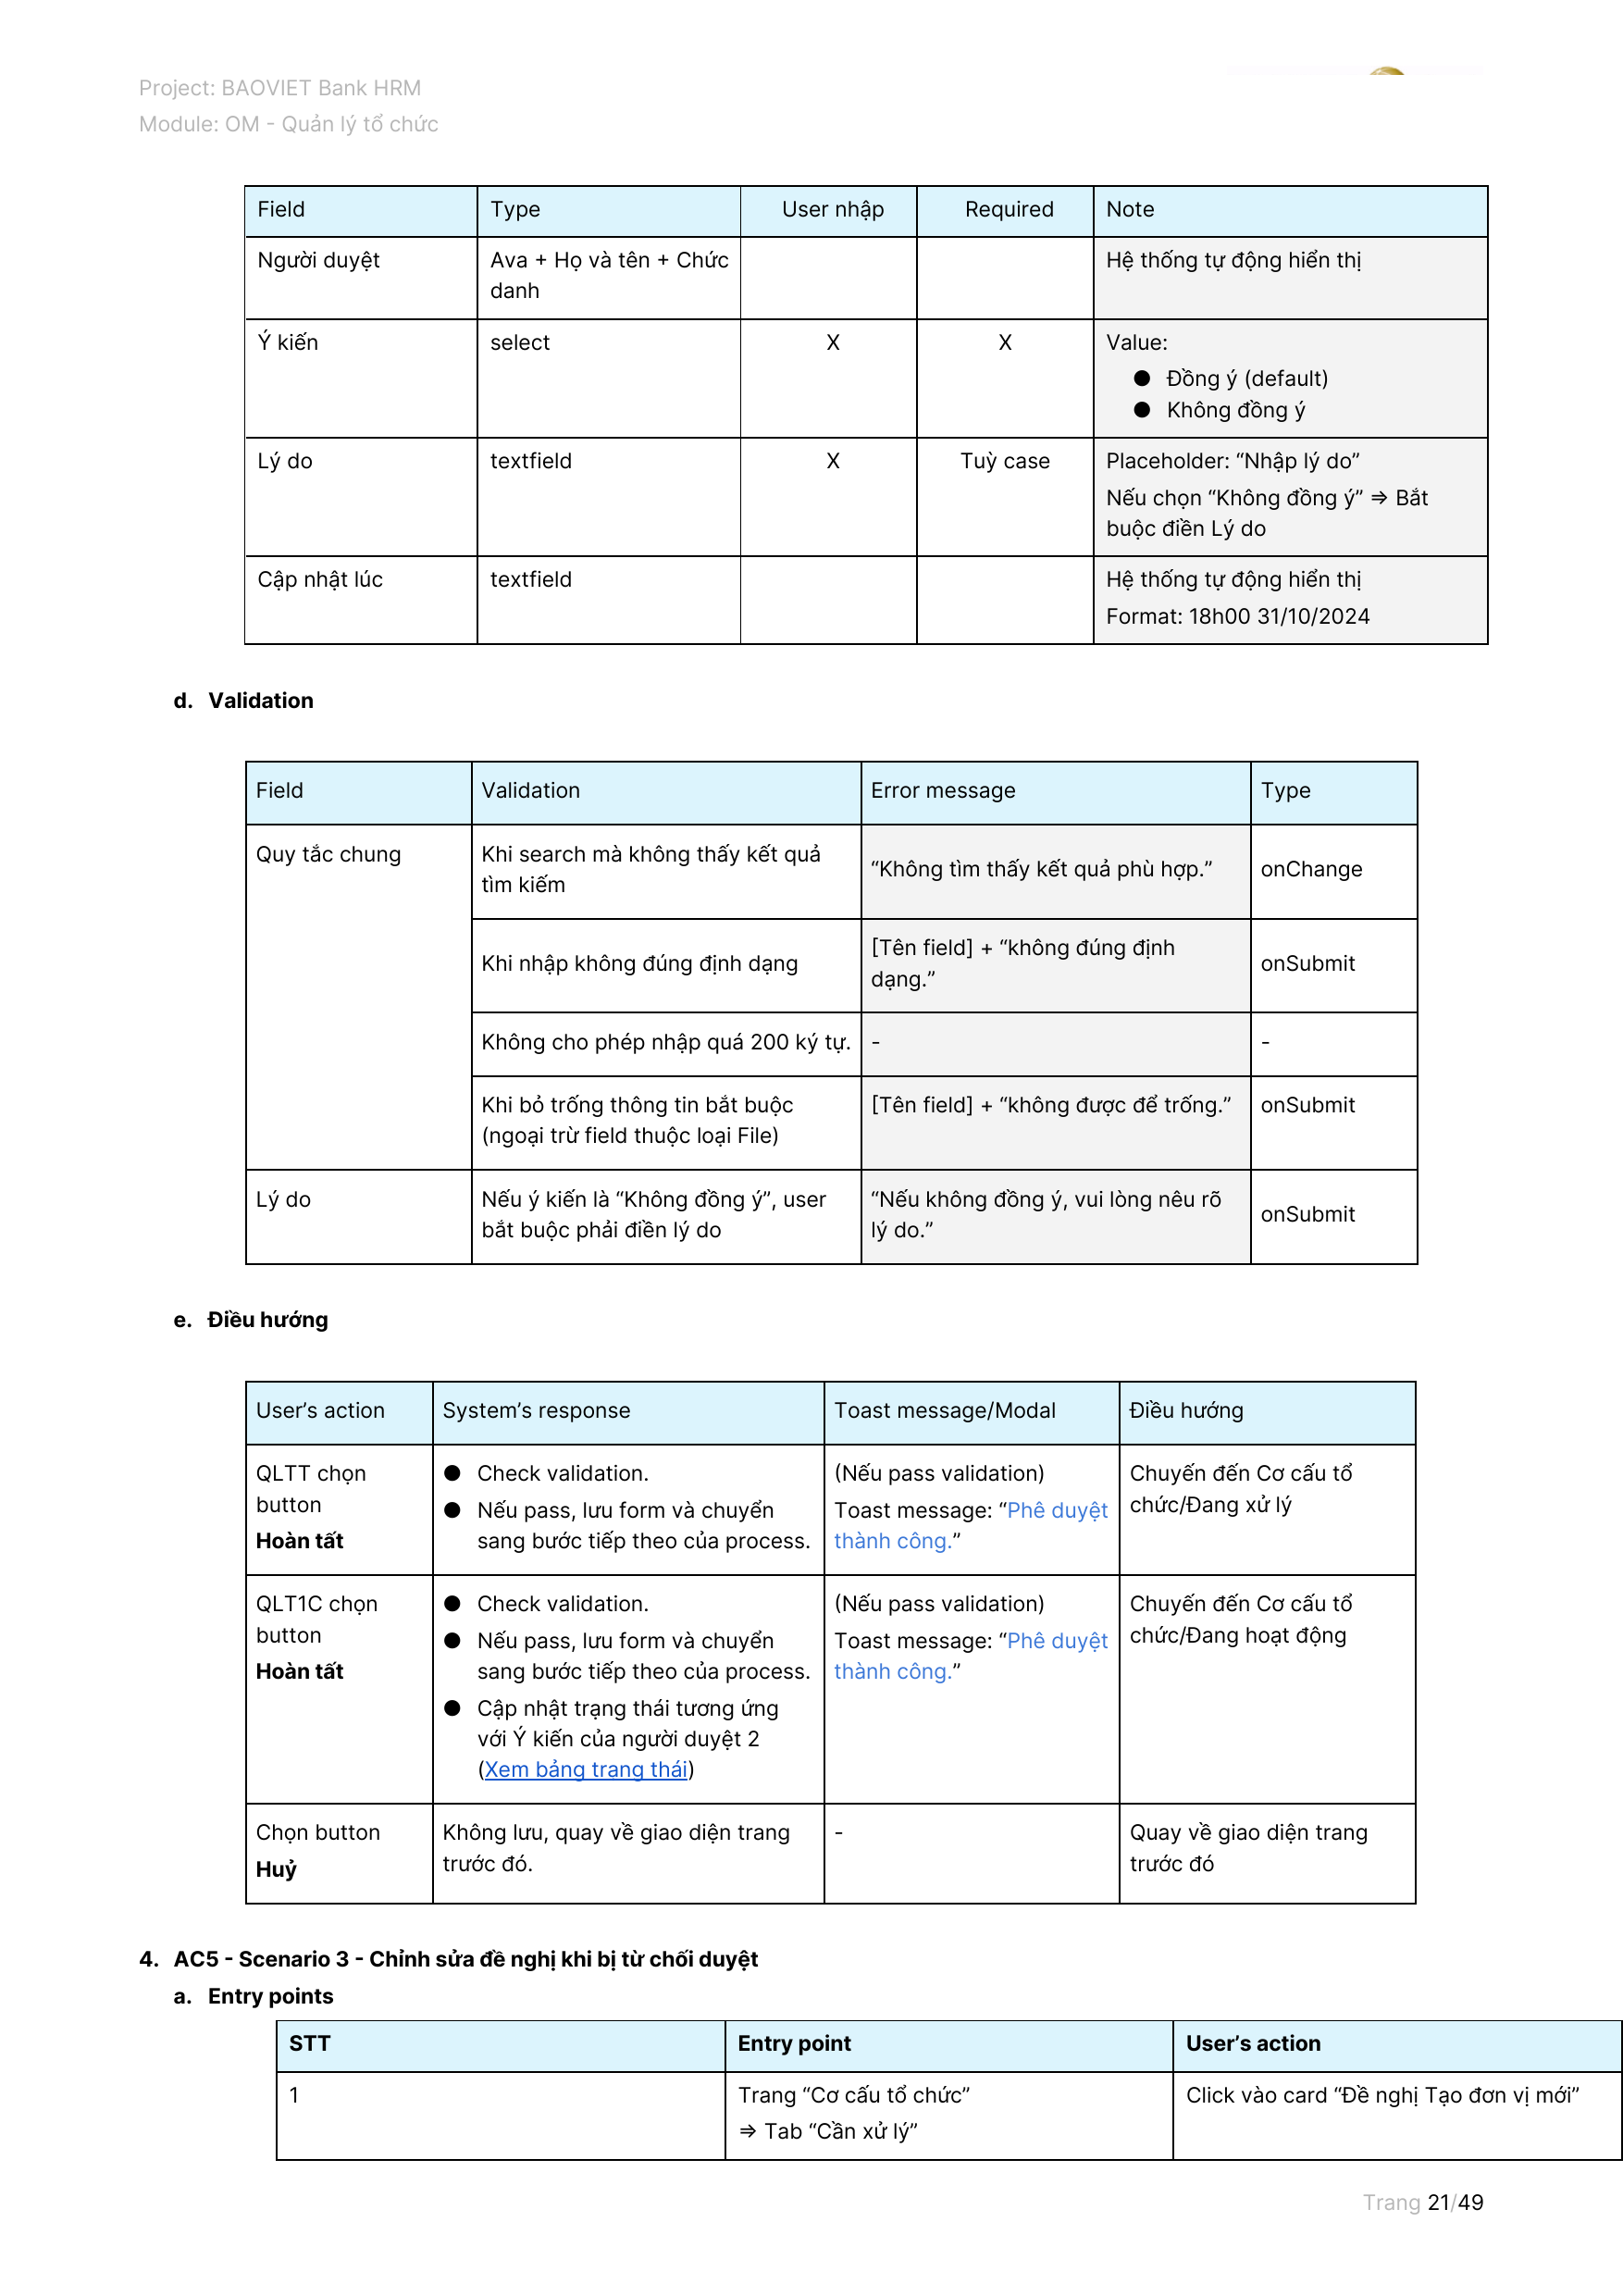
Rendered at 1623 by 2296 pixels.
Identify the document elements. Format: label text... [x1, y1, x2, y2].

table_header System’s response [434, 1383, 824, 1444]
table_header Validation [473, 763, 861, 824]
table_cell QLT1C chọn button Hoàn tất [247, 1576, 432, 1803]
table_cell Trang “Cơ cấu tổ chức” => Tab “Cần xử lý” [726, 2073, 1172, 2159]
table_cell Hệ thống tự động hiển thị Format: 18h00 31/10/2024 [1095, 557, 1487, 643]
table_cell Quay về giao diện trang trước đó [1121, 1805, 1415, 1903]
table_cell 1 [278, 2073, 725, 2159]
table_cell [Tên field] + “không đúng định dạng.” [862, 920, 1250, 1011]
table_cell Ý kiến [245, 319, 477, 437]
table_header Toast message/Modal [825, 1383, 1119, 1444]
list Điều hướng [173, 1308, 1484, 1333]
table_cell Khi search mà không thấy kết quả tìm kiếm [473, 825, 861, 918]
table_header Entry point [726, 2021, 1172, 2071]
table_cell Lý do [247, 1171, 471, 1263]
table_cell - [1252, 1013, 1417, 1075]
list Validation [173, 688, 1484, 714]
table_cell Không lưu, quay về giao diện trang trước đó. [434, 1805, 824, 1903]
table_cell Quy tắc chung [247, 825, 471, 1169]
table_header Type [478, 187, 740, 236]
table_cell “Không tìm thấy kết quả phù hợp.” [862, 825, 1250, 918]
table_header Điều hướng [1121, 1383, 1415, 1444]
table_cell Chuyến đến Cơ cấu tổ chức/Đang hoạt động [1121, 1576, 1415, 1803]
table_cell [918, 238, 1093, 318]
table_cell X [918, 320, 1093, 437]
table_cell onSubmit [1252, 1077, 1417, 1169]
table_cell X [741, 439, 916, 555]
table_header STT [278, 2021, 725, 2071]
table_cell Lý do [245, 438, 477, 555]
table_header Note [1095, 187, 1487, 236]
table_header Error message [862, 763, 1250, 824]
table_cell textfield [478, 557, 740, 643]
table_cell textfield [478, 439, 740, 555]
table_cell Chuyến đến Cơ cấu tổ chức/Đang xử lý [1121, 1446, 1415, 1574]
table_cell select [478, 320, 740, 437]
table_cell [918, 557, 1093, 643]
table_header Field [247, 763, 471, 824]
table_cell Hệ thống tự động hiển thị [1095, 238, 1487, 318]
table_cell Check validation. Nếu pass, lưu form và chuyển sang bước tiếp theo của process. [434, 1446, 824, 1574]
table_cell onChange [1252, 825, 1417, 918]
table_cell Chọn button Huỷ [247, 1805, 432, 1903]
table_cell (Nếu pass validation) Toast message: “Phê duyệt thành công.” [825, 1446, 1119, 1574]
table_cell Nếu ý kiến là “Không đồng ý”, user bắt buộc phải điền lý do [473, 1171, 861, 1263]
table_cell Khi bỏ trống thông tin bắt buộc (ngoại trừ field thuộc loại File) [473, 1077, 861, 1169]
table_cell [Tên field] + “không được để trống.” [862, 1077, 1250, 1169]
subtitle AC5 - Scenario 3 - Chỉnh sửa đề nghị khi bị từ chối duyệt [139, 1946, 1484, 1972]
table_cell Check validation. Nếu pass, lưu form và chuyển sang bước tiếp theo của process. Cập nhật trạng thái tương ứng với Ý kiến của người duyệt 2 (Xem bảng trạng thái) [434, 1576, 824, 1803]
table_header Required [918, 187, 1093, 236]
table_cell Khi nhập không đúng định dạng [473, 920, 861, 1011]
table_cell Người duyệt [245, 237, 477, 318]
table_header Type [1252, 763, 1417, 824]
table_cell X [741, 320, 916, 437]
table_header User nhập [741, 187, 916, 236]
table_cell Cập nhật lúc [245, 556, 477, 643]
table_cell onSubmit [1252, 920, 1417, 1011]
table_cell [741, 238, 916, 318]
table_cell onSubmit [1252, 1171, 1417, 1263]
table_cell Value: Đồng ý (default) Không đồng ý [1095, 320, 1487, 437]
table_header Field [245, 187, 477, 236]
picture [1226, 66, 1484, 75]
list Entry points [173, 1983, 1484, 2009]
table_cell Tuỳ case [918, 439, 1093, 555]
table_cell Click vào card “Đề nghị Tạo đơn vị mới” [1174, 2073, 1621, 2159]
table_cell [741, 557, 916, 643]
table_cell “Nếu không đồng ý, vui lòng nêu rõ lý do.” [862, 1171, 1250, 1263]
table_cell - [862, 1013, 1250, 1075]
table_cell Ava + Họ và tên + Chức danh [478, 238, 740, 318]
table_cell (Nếu pass validation) Toast message: “Phê duyệt thành công.” [825, 1576, 1119, 1803]
table_cell Không cho phép nhập quá 200 ký tự. [473, 1013, 861, 1075]
table_cell Placeholder: “Nhập lý do” Nếu chọn “Không đồng ý” => Bắt buộc điền Lý do [1095, 439, 1487, 555]
table_cell - [825, 1805, 1119, 1903]
table_header User’s action [1174, 2021, 1621, 2071]
table_header User’s action [247, 1383, 432, 1444]
table_cell QLTT chọn button Hoàn tất [247, 1446, 432, 1574]
